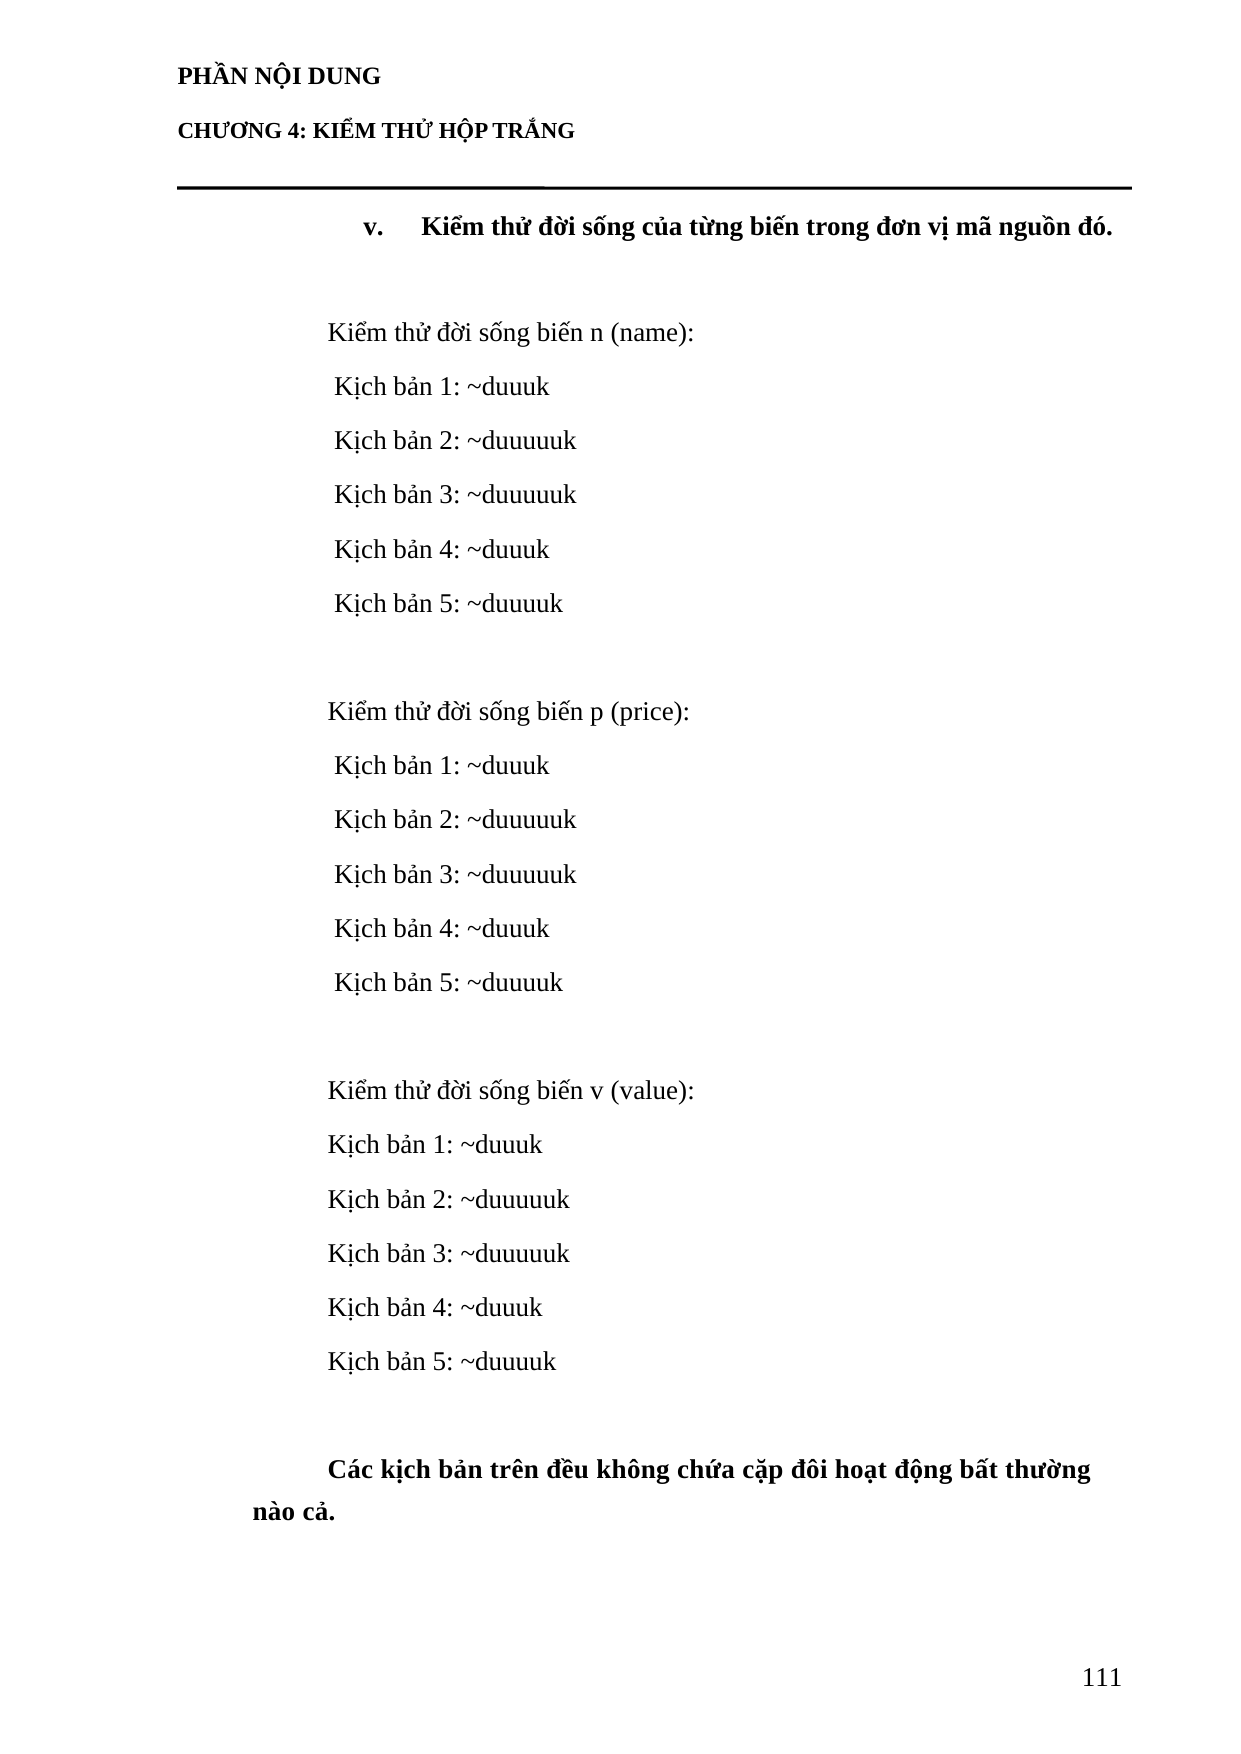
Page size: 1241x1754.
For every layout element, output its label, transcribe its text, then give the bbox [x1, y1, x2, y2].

text Kịch bản 1: ~duuuk [252, 741, 1122, 783]
text Kịch bản 5: ~duuuuk [252, 579, 1122, 621]
text Kiểm thử đời sống biến n (name): [252, 308, 1122, 350]
text Kịch bản 5: ~duuuuk [252, 958, 1122, 1000]
list Kiểm thử đời sống của từng biến trong đơn vị mã nguồn đó. [383, 210, 1122, 241]
text Kịch bản 1: ~duuuk [252, 362, 1122, 404]
text Kịch bản 2: ~duuuuuk [252, 1175, 1122, 1216]
text Kịch bản 3: ~duuuuuk [252, 1229, 1122, 1271]
text Kịch bản 3: ~duuuuuk [252, 471, 1122, 512]
text Kịch bản 3: ~duuuuuk [252, 850, 1122, 891]
text Kịch bản 4: ~duuuk [252, 1283, 1122, 1325]
text Kịch bản 5: ~duuuuk [252, 1337, 1122, 1379]
text Kiểm thử đời sống biến p (price): [252, 687, 1122, 729]
text Kịch bản 4: ~duuuk [252, 904, 1122, 946]
text Kịch bản 2: ~duuuuuk [252, 416, 1122, 458]
text Kịch bản 2: ~duuuuuk [252, 796, 1122, 837]
text Các kịch bản trên đều không chứa cặp đôi hoạt động bất thường nào cả. [252, 1446, 1122, 1529]
text Kiểm thử đời sống biến v (value): [252, 1066, 1122, 1108]
text Kịch bản 4: ~duuuk [252, 525, 1122, 566]
text Kịch bản 1: ~duuuk [252, 1121, 1122, 1162]
